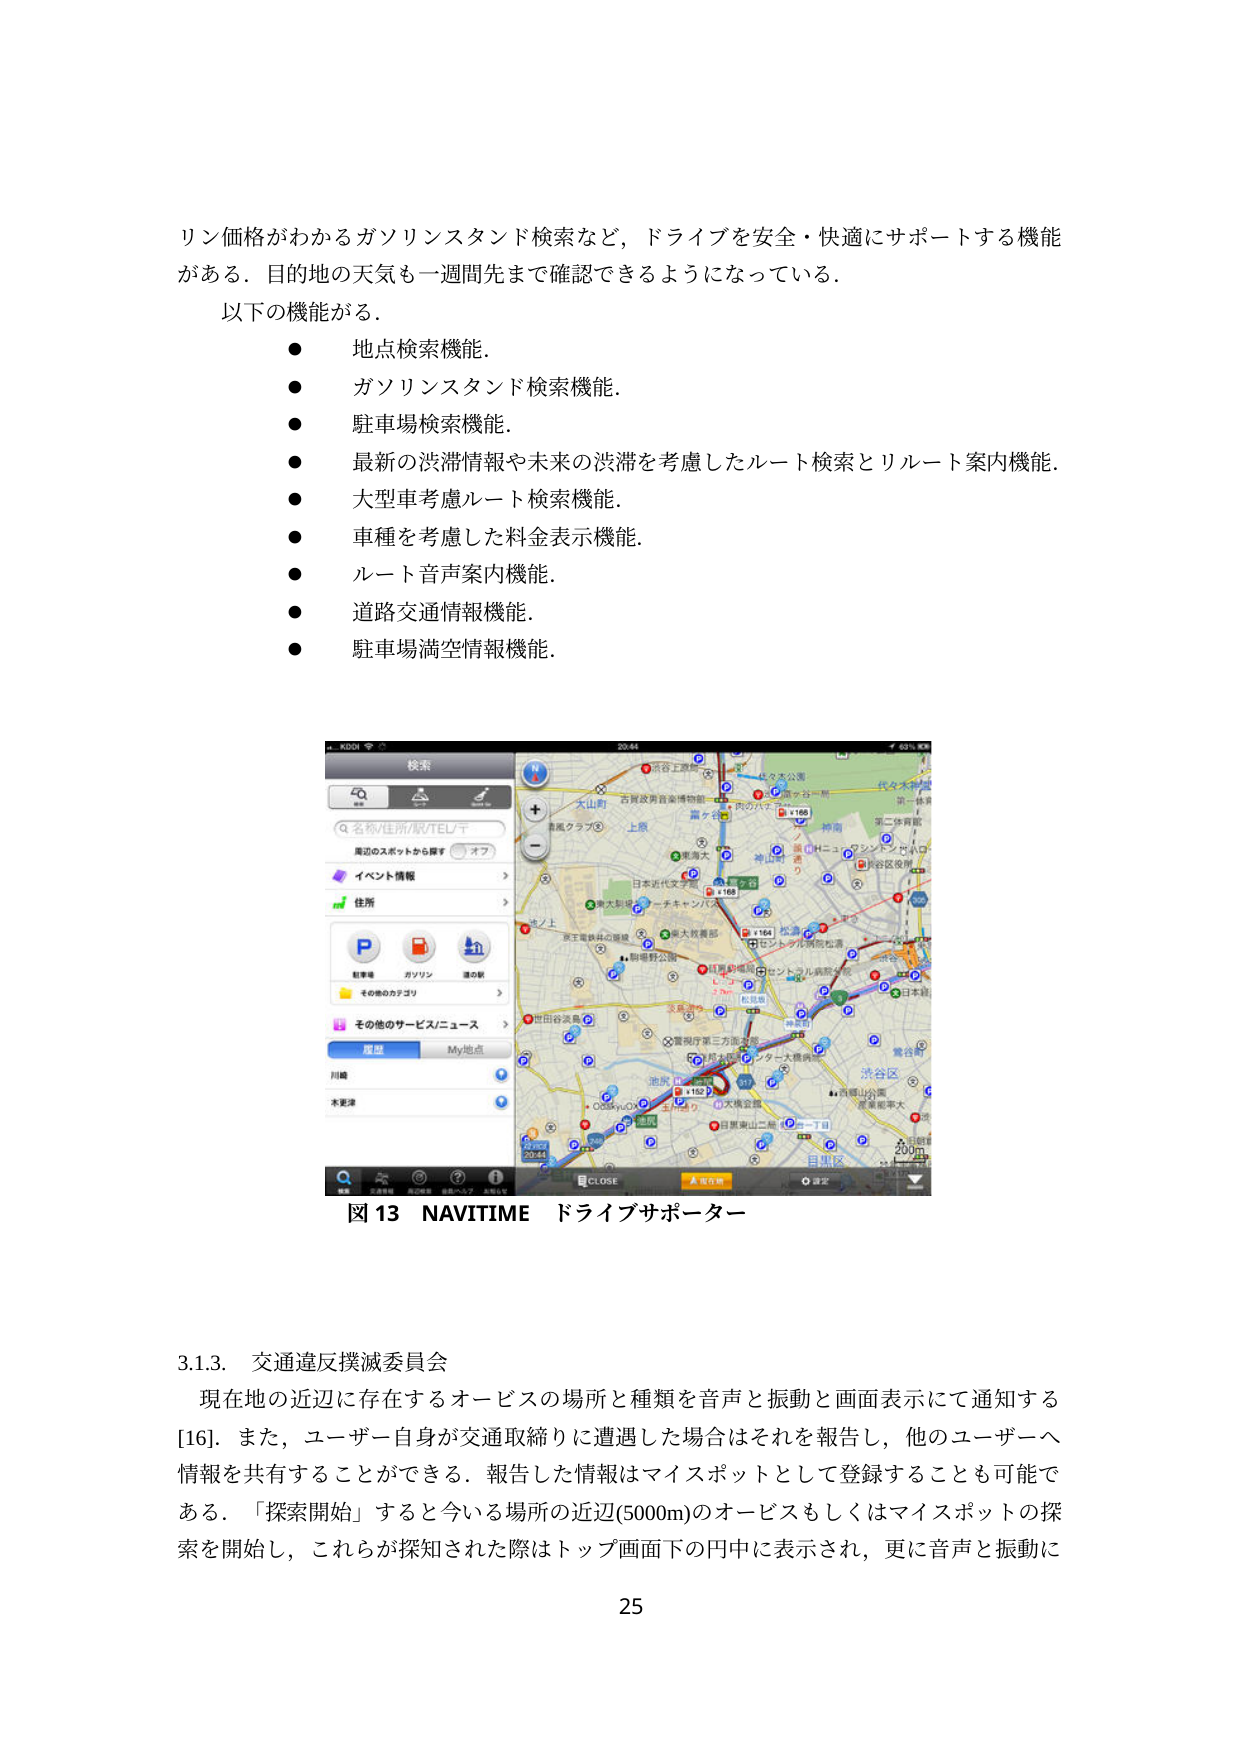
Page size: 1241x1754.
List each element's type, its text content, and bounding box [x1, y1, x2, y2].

list 車種を考慮した料金表示機能． [265, 517, 1063, 554]
list 地点検索機能． [265, 329, 1063, 367]
list 駐車場満空情報機能． [265, 629, 1063, 667]
list 道路交通情報機能． [265, 592, 1063, 629]
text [177, 1379, 1063, 1567]
list 交通違反撲滅委員会 [177, 1342, 1063, 1379]
list 大型車考慮ルート検索機能． [265, 479, 1063, 517]
list ルート音声案内機能． [265, 554, 1063, 592]
text 以下の機能がる． [177, 292, 1063, 329]
picture [325, 741, 932, 1196]
list ガソリンスタンド検索機能． [265, 367, 1063, 404]
list 最新の渋滞情報や未来の渋滞を考慮したルート検索とリルート案内機能． [265, 442, 1063, 479]
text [177, 217, 1063, 292]
list 駐車場検索機能． [265, 404, 1063, 442]
